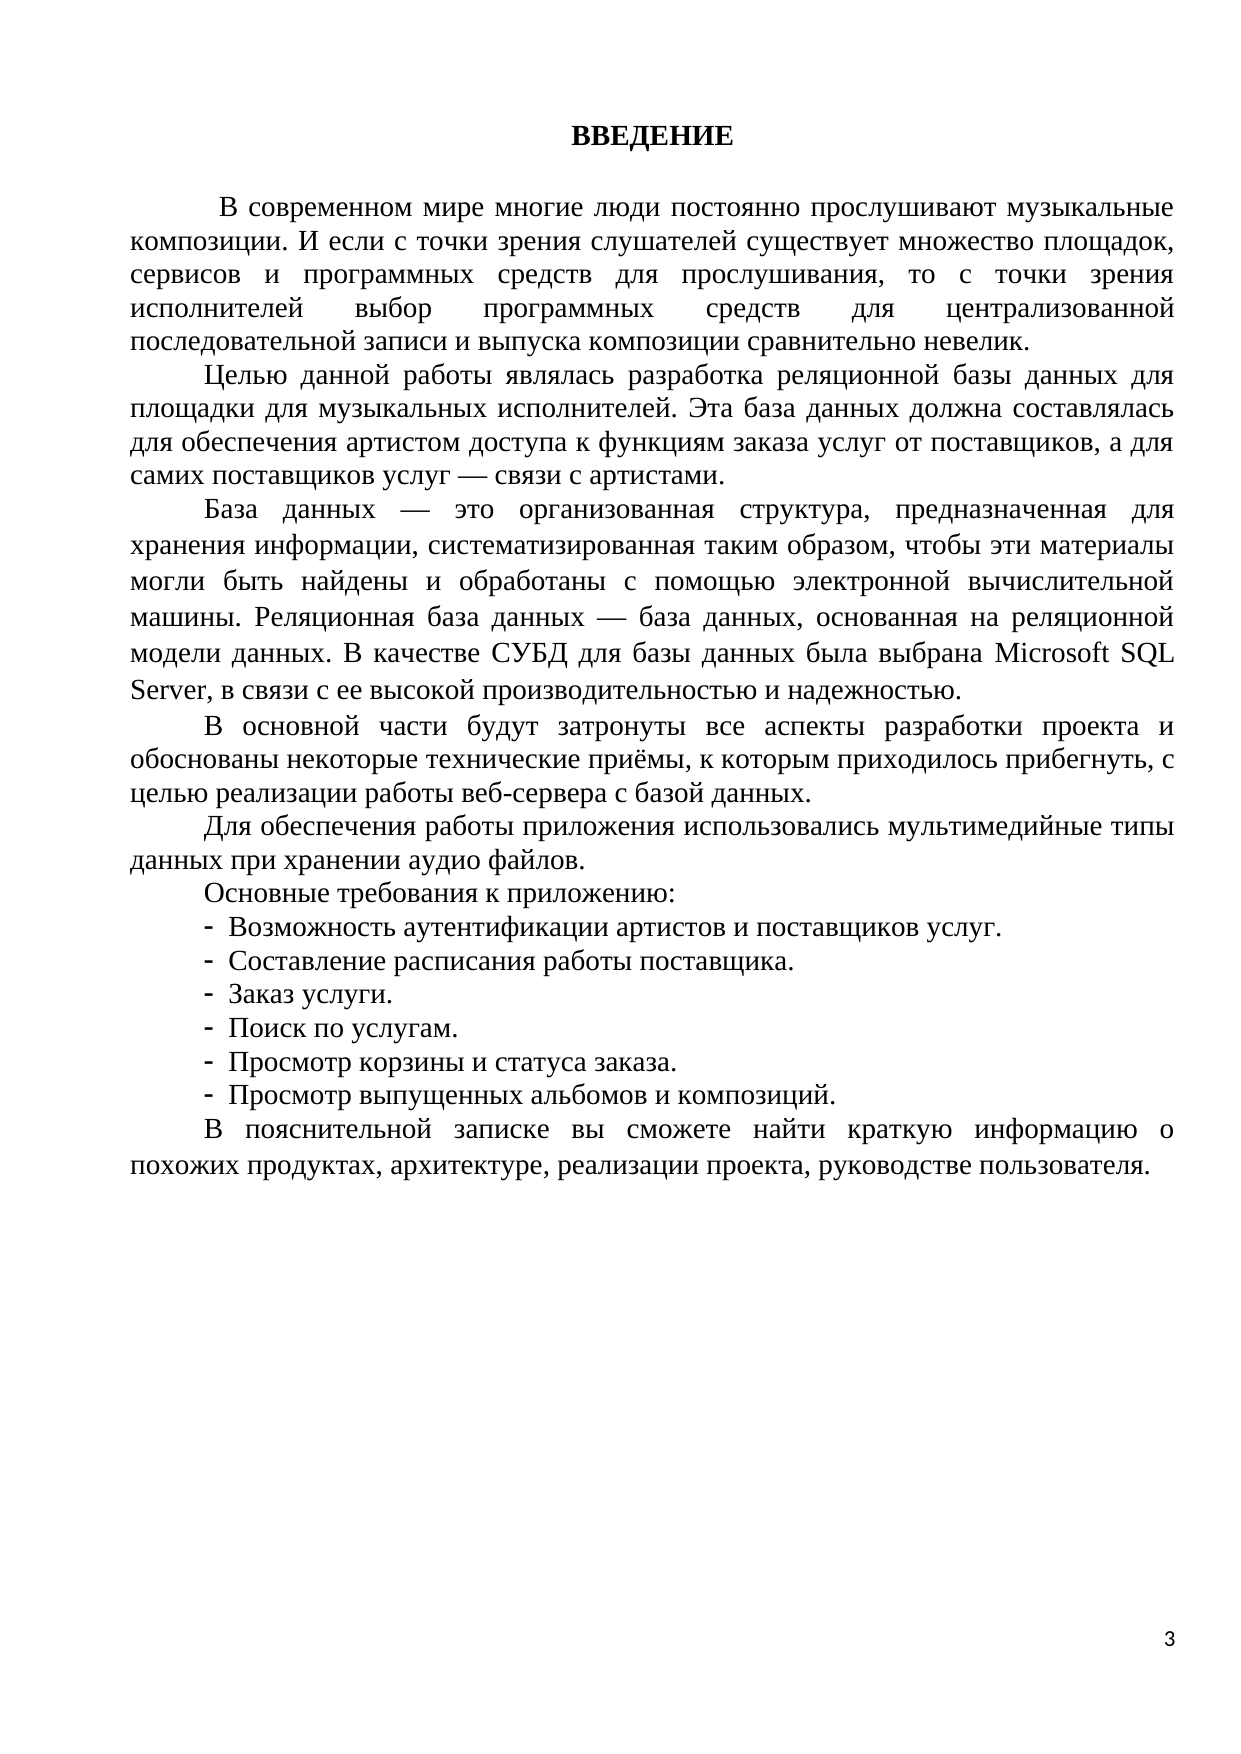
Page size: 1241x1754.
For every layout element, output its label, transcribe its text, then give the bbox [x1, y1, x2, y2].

text Основные требования к приложению: [130, 876, 1175, 909]
text Целью данной работы являлась разработка реляционной базы данных для площадки для музыкальных исполнителей. Эта база данных должна составлялась для обеспечения артистом доступа к функциям заказа услуг от поставщиков, а для самих поставщиков услуг — связи с артистами. [130, 357, 1175, 491]
subtitle ВВЕДЕНИЕ [130, 118, 1175, 152]
list Заказ услуги. [130, 976, 1175, 1010]
list Возможность аутентификации артистов и поставщиков услуг. [130, 909, 1175, 943]
list Составление расписания работы поставщика. [130, 943, 1175, 976]
text В современном мире многие люди постоянно прослушивают музыкальные композиции. И если с точки зрения слушателей существует множество площадок, сервисов и программных средств для прослушивания, то с точки зрения исполнителей выбор программных средств для централизованной последовательной записи и выпуска композиции сравнительно невелик. [130, 189, 1175, 357]
list Просмотр корзины и статуса заказа. [130, 1044, 1175, 1077]
text Для обеспечения работы приложения использовались мультимедийные типы данных при хранении аудио файлов. [130, 808, 1175, 876]
text В основной части будут затронуты все аспекты разработки проекта и обоснованы некоторые технические приёмы, к которым приходилось прибегнуть, с целью реализации работы веб-сервера с базой данных. [130, 708, 1175, 808]
list Поиск по услугам. [130, 1010, 1175, 1044]
text База данных — это организованная структура, предназначенная для хранения информации, систематизированная таким образом, чтобы эти материалы могли быть найдены и обработаны с помощью электронной вычислительной машины. Реляционная база данных — база данных, основанная на реляционной модели данных. В качестве СУБД для базы данных была выбрана Microsoft SQL Server, в связи с ее высокой производительностью и надежностью. [130, 491, 1175, 705]
list Просмотр выпущенных альбомов и композиций. [130, 1077, 1175, 1111]
text В пояснительной записке вы сможете найти краткую информацию о похожих продуктах, архитектуре, реализации проекта, руководстве пользователя. [130, 1111, 1175, 1181]
